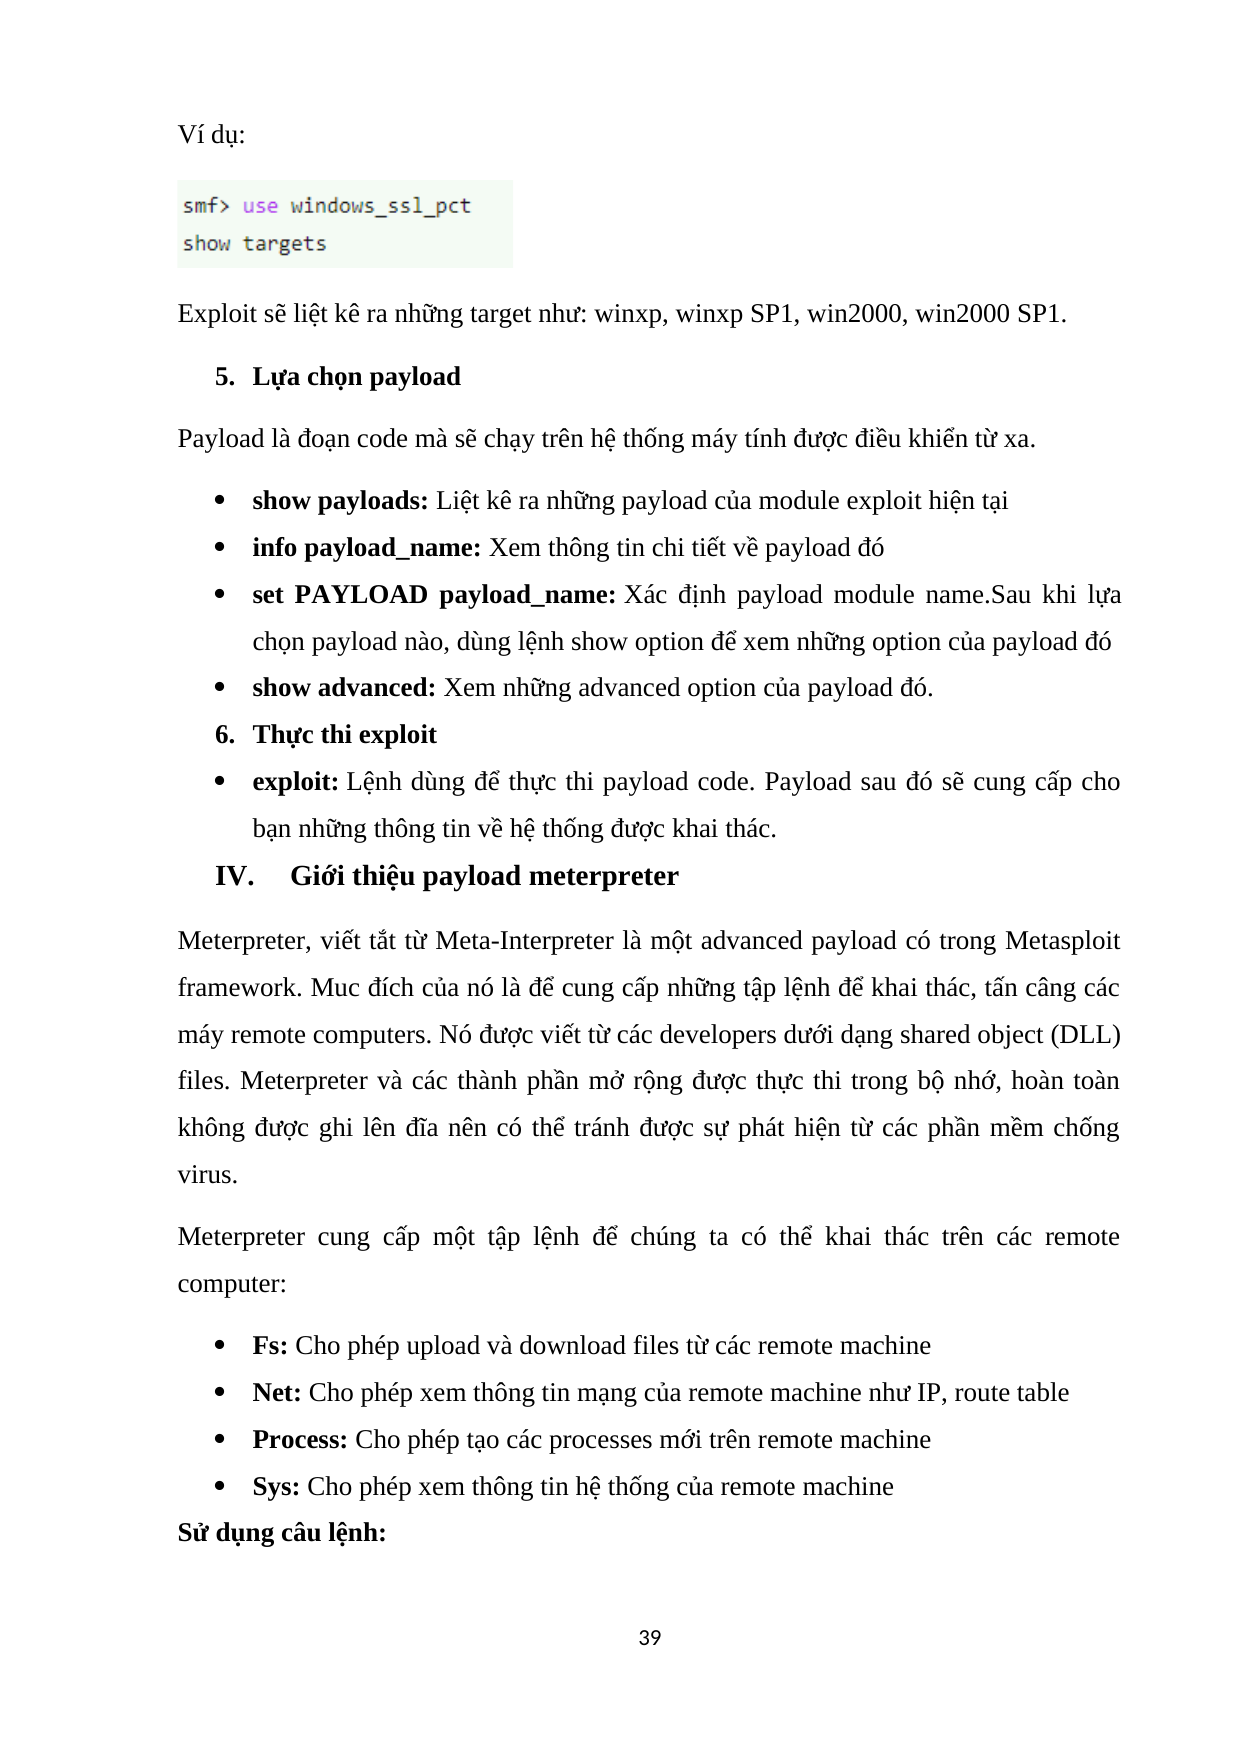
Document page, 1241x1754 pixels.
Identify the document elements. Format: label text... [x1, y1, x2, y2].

text Meterpreter, viết tắt từ Meta-Interpreter là một advanced payload có trong Metasploit framework. Muc đích của nó là để cung cấp những tập lệnh để khai thác, tấn câng các máy remote computers. Nó được viết từ các developers dưới dạng shared object (DLL) files. Meterpreter và các thành phần mở rộng được thực thi trong bộ nhớ, hoàn toàn không được ghi lên đĩa nên có thể tránh được sự phát hiện từ các phần mềm chống virus. [177, 924, 1122, 1189]
list Giới thiệu payload meterpreter [215, 858, 1122, 892]
list show advanced: Xem những advanced option của payload đó. [215, 672, 1122, 703]
list show payloads: Liệt kê ra những payload của module exploit hiện tại [215, 484, 1122, 516]
list Net: Cho phép xem thông tin mạng của remote machine như IP, route table [215, 1376, 1122, 1407]
text Sử dụng câu lệnh: [177, 1517, 1122, 1548]
list Sys: Cho phép xem thông tin hệ thống của remote machine [215, 1470, 1122, 1501]
list Process: Cho phép tạo các processes mới trên remote machine [215, 1423, 1122, 1454]
list set PAYLOAD payload_name: Xác định payload module name.Sau khi lựa chọn payload nào, dùng lệnh show option để xem những option của payload đó [215, 578, 1122, 656]
list Fs: Cho phép upload và download files từ các remote machine [215, 1329, 1122, 1360]
picture [177, 180, 514, 268]
list info payload_name: Xem thông tin chi tiết về payload đó [215, 531, 1122, 562]
list exploit: Lệnh dùng để thực thi payload code. Payload sau đó sẽ cung cấp cho bạn những thông tin về hệ thống được khai thác. [215, 765, 1122, 843]
text Meterpreter cung cấp một tập lệnh để chúng ta có thể khai thác trên các remote computer: [177, 1220, 1122, 1298]
text Exploit sẽ liệt kê ra những target như: winxp, winxp SP1, win2000, win2000 SP1. [177, 297, 1122, 329]
list Thực thi exploit [215, 718, 1122, 749]
text Payload là đoạn code mà sẽ chạy trên hệ thống máy tính được điều khiển từ xa. [177, 422, 1122, 453]
list Lựa chọn payload [215, 360, 1122, 391]
text Ví dụ: [177, 118, 1122, 149]
